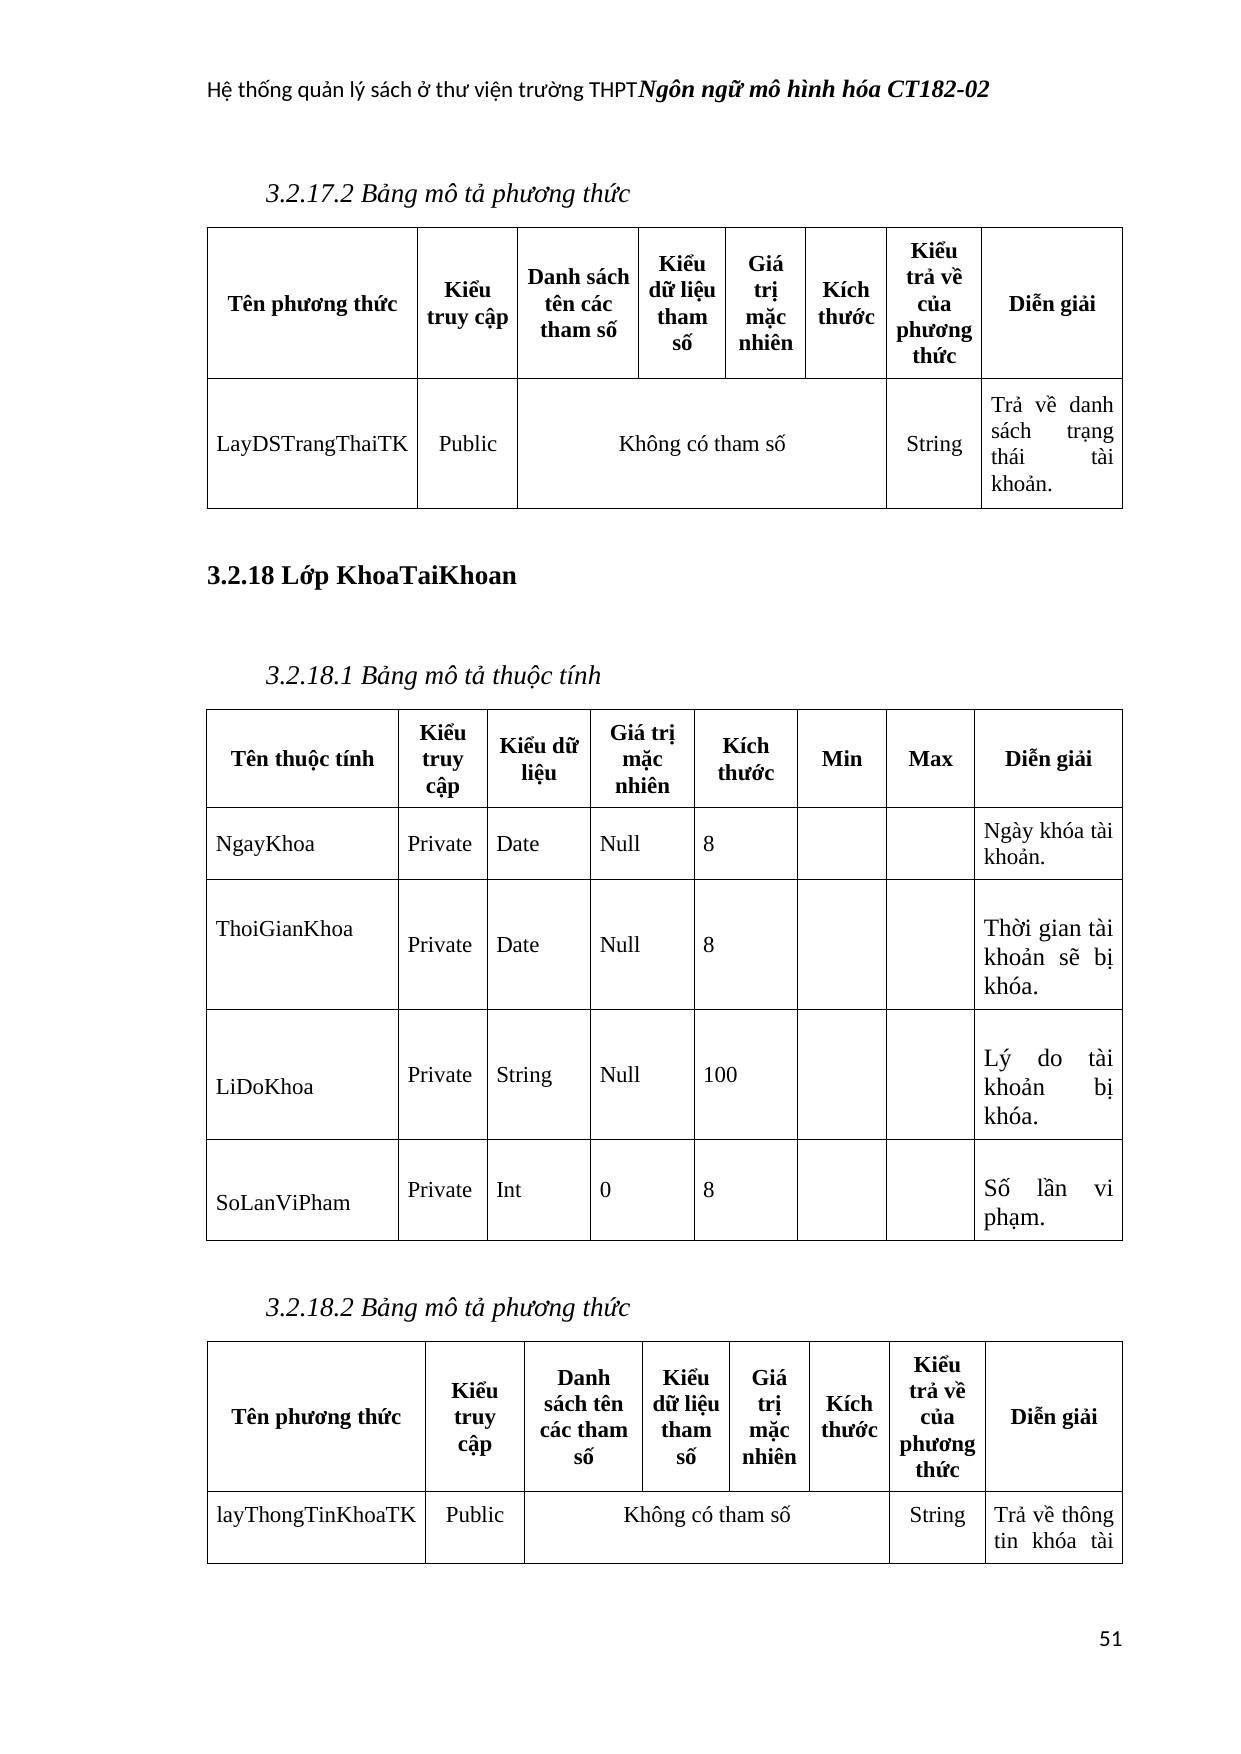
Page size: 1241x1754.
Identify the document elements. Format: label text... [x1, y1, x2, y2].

table_header Kiểu truy cập [399, 710, 487, 807]
table_cell [887, 808, 974, 878]
table_cell 8 [695, 1140, 797, 1240]
table_header Kích thước [695, 710, 797, 807]
table_cell Số lần vi phạm. [975, 1140, 1122, 1240]
table_cell [887, 1140, 974, 1240]
table_header Kiểu trả về của phương thức [890, 1342, 985, 1491]
table_cell Null [591, 1010, 694, 1138]
subtitle 3.2.18.1 Bảng mô tả thuộc tính [207, 659, 1122, 691]
table_cell 100 [695, 1010, 797, 1138]
table_cell [798, 808, 886, 878]
table_header Kiểu truy cập [426, 1342, 524, 1491]
table_header Tên phương thức [208, 1342, 425, 1491]
table_cell String [488, 1010, 590, 1138]
subtitle 3.2.17.2 Bảng mô tả phương thức [207, 177, 1122, 208]
table_cell Lý do tài khoản bị khóa. [975, 1010, 1122, 1138]
table_cell 8 [695, 880, 797, 1008]
table_cell Ngày khóa tài khoản. [975, 808, 1122, 878]
table_cell Public [418, 379, 517, 508]
table_header Danh sách tên các tham số [518, 228, 638, 377]
table_cell String [890, 1492, 985, 1563]
table_cell Private [399, 880, 487, 1008]
table_cell NgayKhoa [207, 808, 398, 878]
table_header Kiểu trả về của phương thức [887, 228, 981, 377]
table_header Diễn giải [986, 1342, 1122, 1491]
table_cell layThongTinKhoaTK [208, 1492, 425, 1563]
table_header Min [798, 710, 886, 807]
table_header Kiểu truy cập [418, 228, 517, 377]
table_header Kích thước [806, 228, 886, 377]
table_cell [887, 880, 974, 1008]
table_cell Int [488, 1140, 590, 1240]
table_cell Private [399, 1010, 487, 1138]
table_cell Không có tham số [525, 1492, 889, 1563]
table_cell Null [591, 880, 694, 1008]
table_header Giá trị mặc nhiên [730, 1342, 809, 1491]
table_cell 8 [695, 808, 797, 878]
subtitle 3.2.18 Lớp KhoaTaiKhoan [207, 559, 1122, 591]
table_cell ThoiGianKhoa [207, 880, 398, 1008]
subtitle 3.2.18.2 Bảng mô tả phương thức [207, 1291, 1122, 1322]
table_cell Date [488, 880, 590, 1008]
table_header Diễn giải [975, 710, 1122, 807]
table_cell Public [426, 1492, 524, 1563]
table_header Diễn giải [982, 228, 1122, 377]
table_cell Private [399, 1140, 487, 1240]
table_cell Null [591, 808, 694, 878]
table_cell SoLanViPham [207, 1140, 398, 1240]
table_header Kiểu dữ liệu tham số [643, 1342, 729, 1491]
table_cell Private [399, 808, 487, 878]
table_header Kiểu dữ liệu tham số [639, 228, 725, 377]
table_cell Trả về danh sách trạng thái tài khoản. [982, 379, 1122, 508]
table_cell Không có tham số [518, 379, 886, 508]
table_cell 0 [591, 1140, 694, 1240]
table_cell Date [488, 808, 590, 878]
table_header Tên phương thức [208, 228, 417, 377]
table_header Max [887, 710, 974, 807]
table_cell Thời gian tài khoản sẽ bị khóa. [975, 880, 1122, 1008]
table_cell Trả về thông tin khóa tài khoản. [986, 1492, 1122, 1563]
table_cell [798, 1140, 886, 1240]
table_header Kiểu dữ liệu [488, 710, 590, 807]
table_header Giá trị mặc nhiên [591, 710, 694, 807]
table_cell String [887, 379, 981, 508]
table_cell LayDSTrangThaiTK [208, 379, 417, 508]
table_cell [798, 880, 886, 1008]
table_header Danh sách tên các tham số [525, 1342, 642, 1491]
table_header Giá trị mặc nhiên [726, 228, 805, 377]
table_cell [887, 1010, 974, 1138]
table_cell [798, 1010, 886, 1138]
table_header Kích thước [810, 1342, 889, 1491]
table_header Tên thuộc tính [207, 710, 398, 807]
table_cell LiDoKhoa [207, 1010, 398, 1138]
